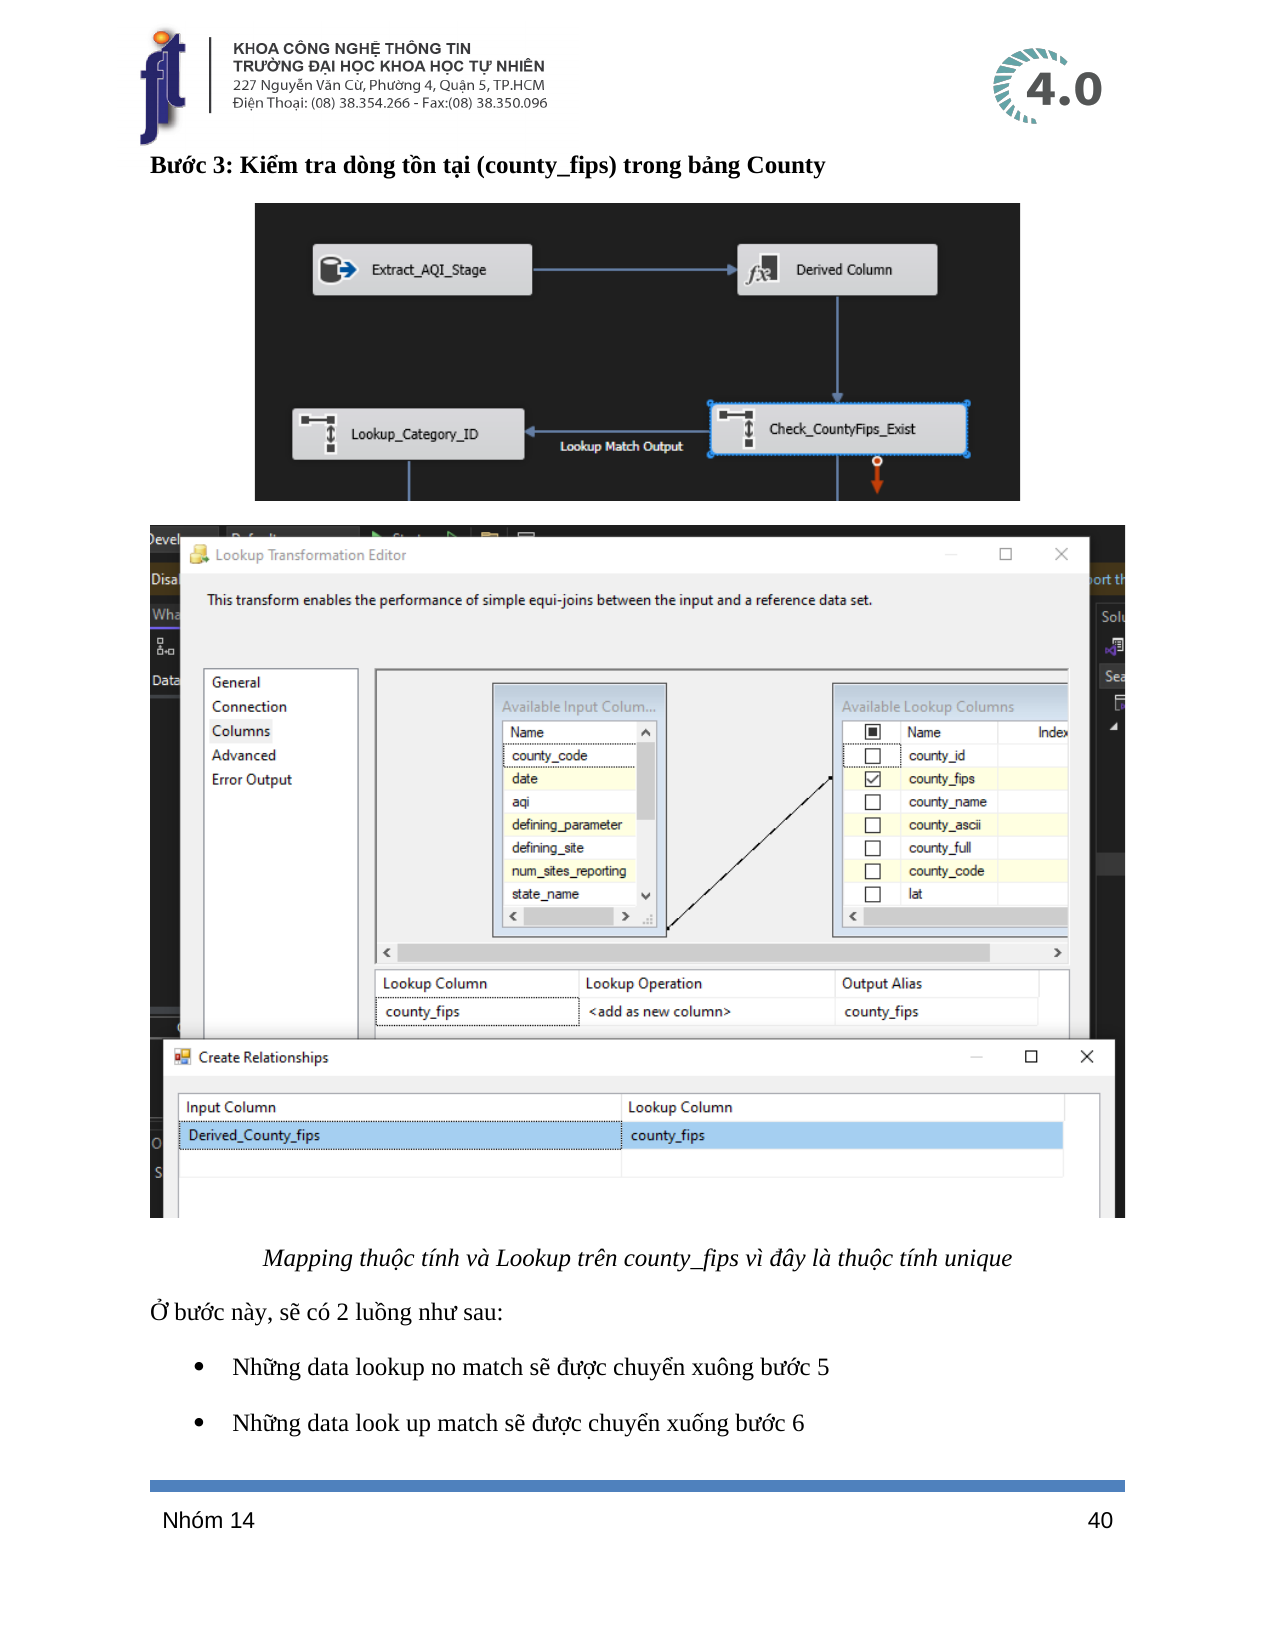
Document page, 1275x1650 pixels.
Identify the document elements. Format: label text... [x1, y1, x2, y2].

picture [150, 525, 1125, 1218]
text Mapping thuộc tính và Lookup trên county_fips vì đây là thuộc tính unique [150, 1243, 1125, 1271]
text Ở bước này, sẽ có 2 luồng như sau: [150, 1297, 1125, 1325]
list Những data look up match sẽ được chuyển xuống bước 6 [194, 1408, 1125, 1437]
picture [117, 21, 580, 167]
list Những data lookup no match sẽ được chuyển xuông bước 5 [194, 1352, 1125, 1381]
picture [254, 203, 1021, 501]
picture [985, 41, 1108, 127]
text Bước 3: Kiểm tra dòng tồn tại (county_fips) trong bảng County [150, 150, 1125, 179]
